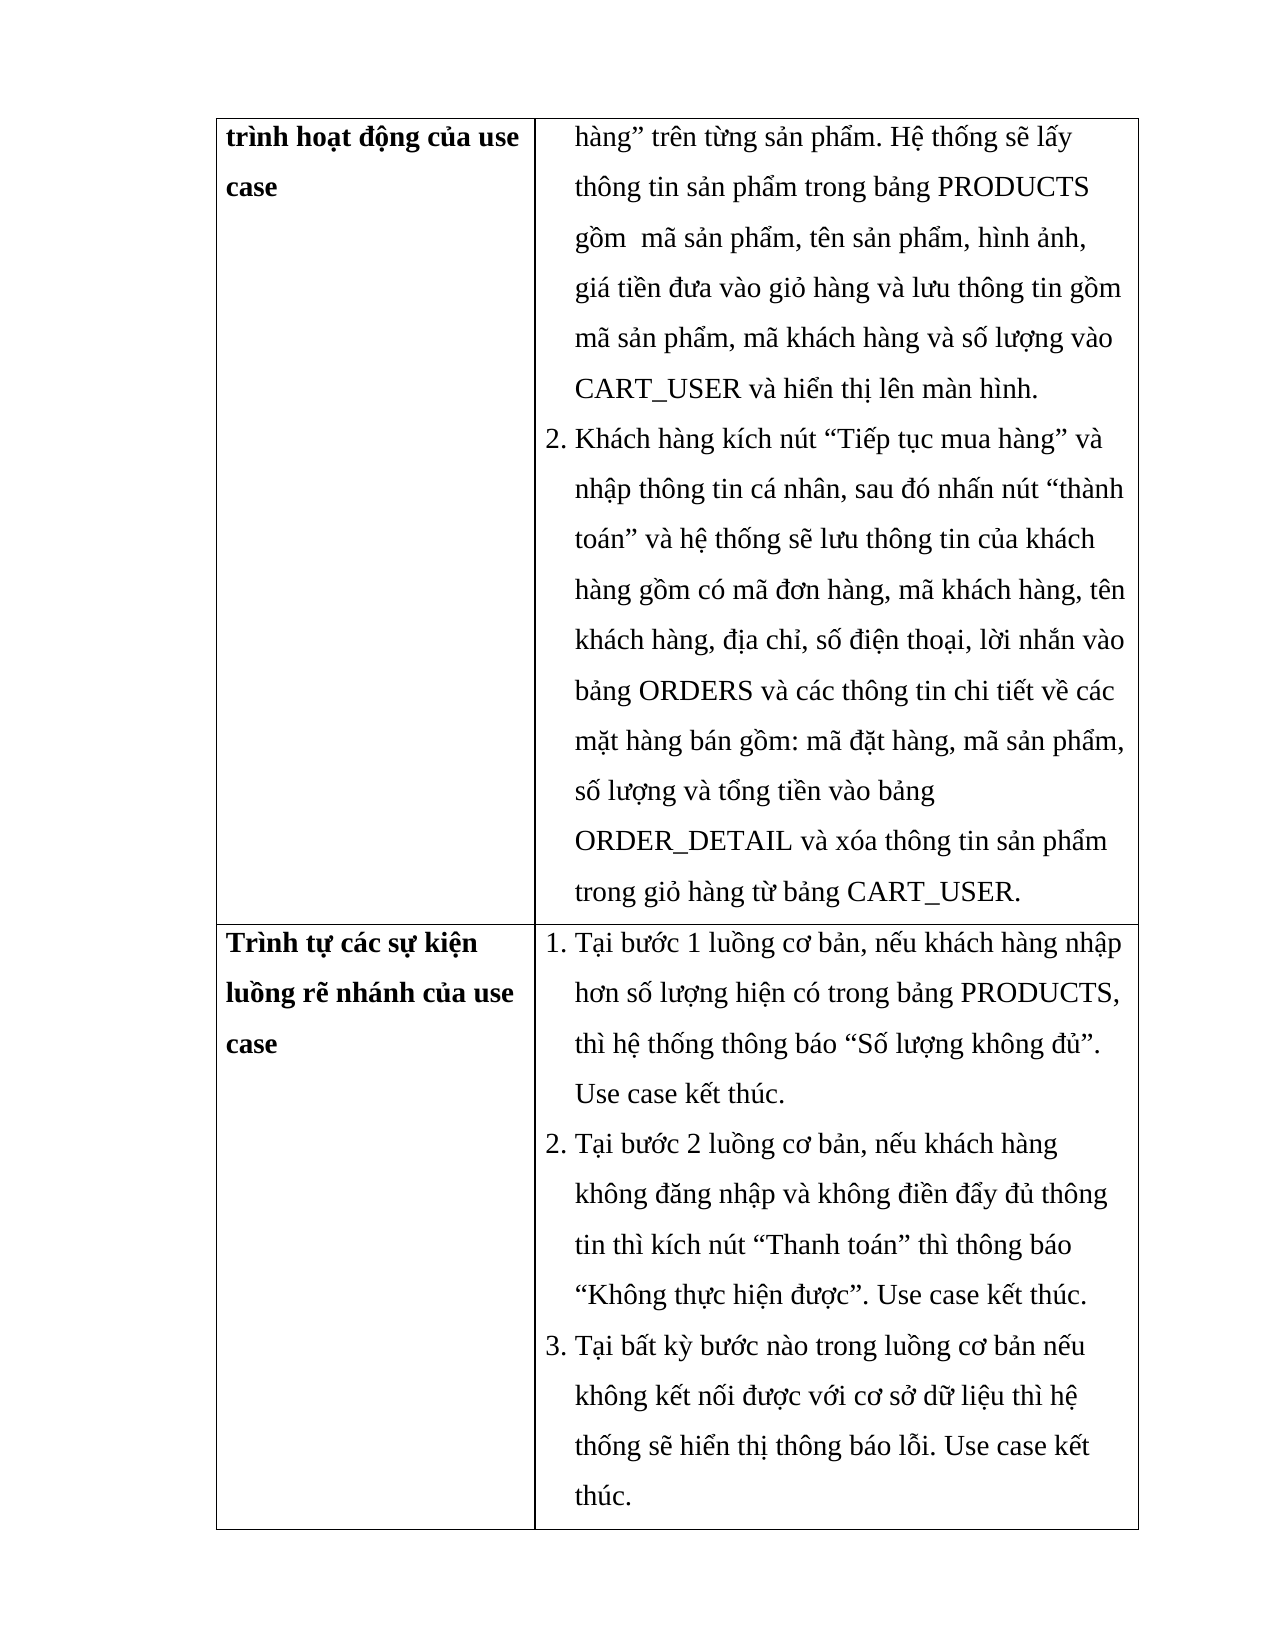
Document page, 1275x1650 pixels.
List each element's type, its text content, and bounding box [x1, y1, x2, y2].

table_cell Trình tự các sự kiện luồng rẽ nhánh của use case [217, 925, 534, 1529]
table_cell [217, 119, 534, 924]
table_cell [536, 119, 1138, 924]
table_cell Tại bước 1 luồng cơ bản, nếu khách hàng nhập hơn số lượng hiện có trong bảng PRODUCTS, thì hệ thống thông báo “Số lượng không đủ”. Use case kết thúc. Tại bước 2 luồng cơ bản, nếu khách hàng không đăng nhập và không điền đẩy đủ thông tin thì kích nút “Thanh toán” thì thông báo “Không thực hiện được”. Use case kết thúc. Tại bất kỳ bước nào trong luồng cơ bản nếu không kết nối được với cơ sở dữ liệu thì hệ thống sẽ hiển thị thông báo lỗi. Use case kết thúc. [536, 925, 1138, 1529]
